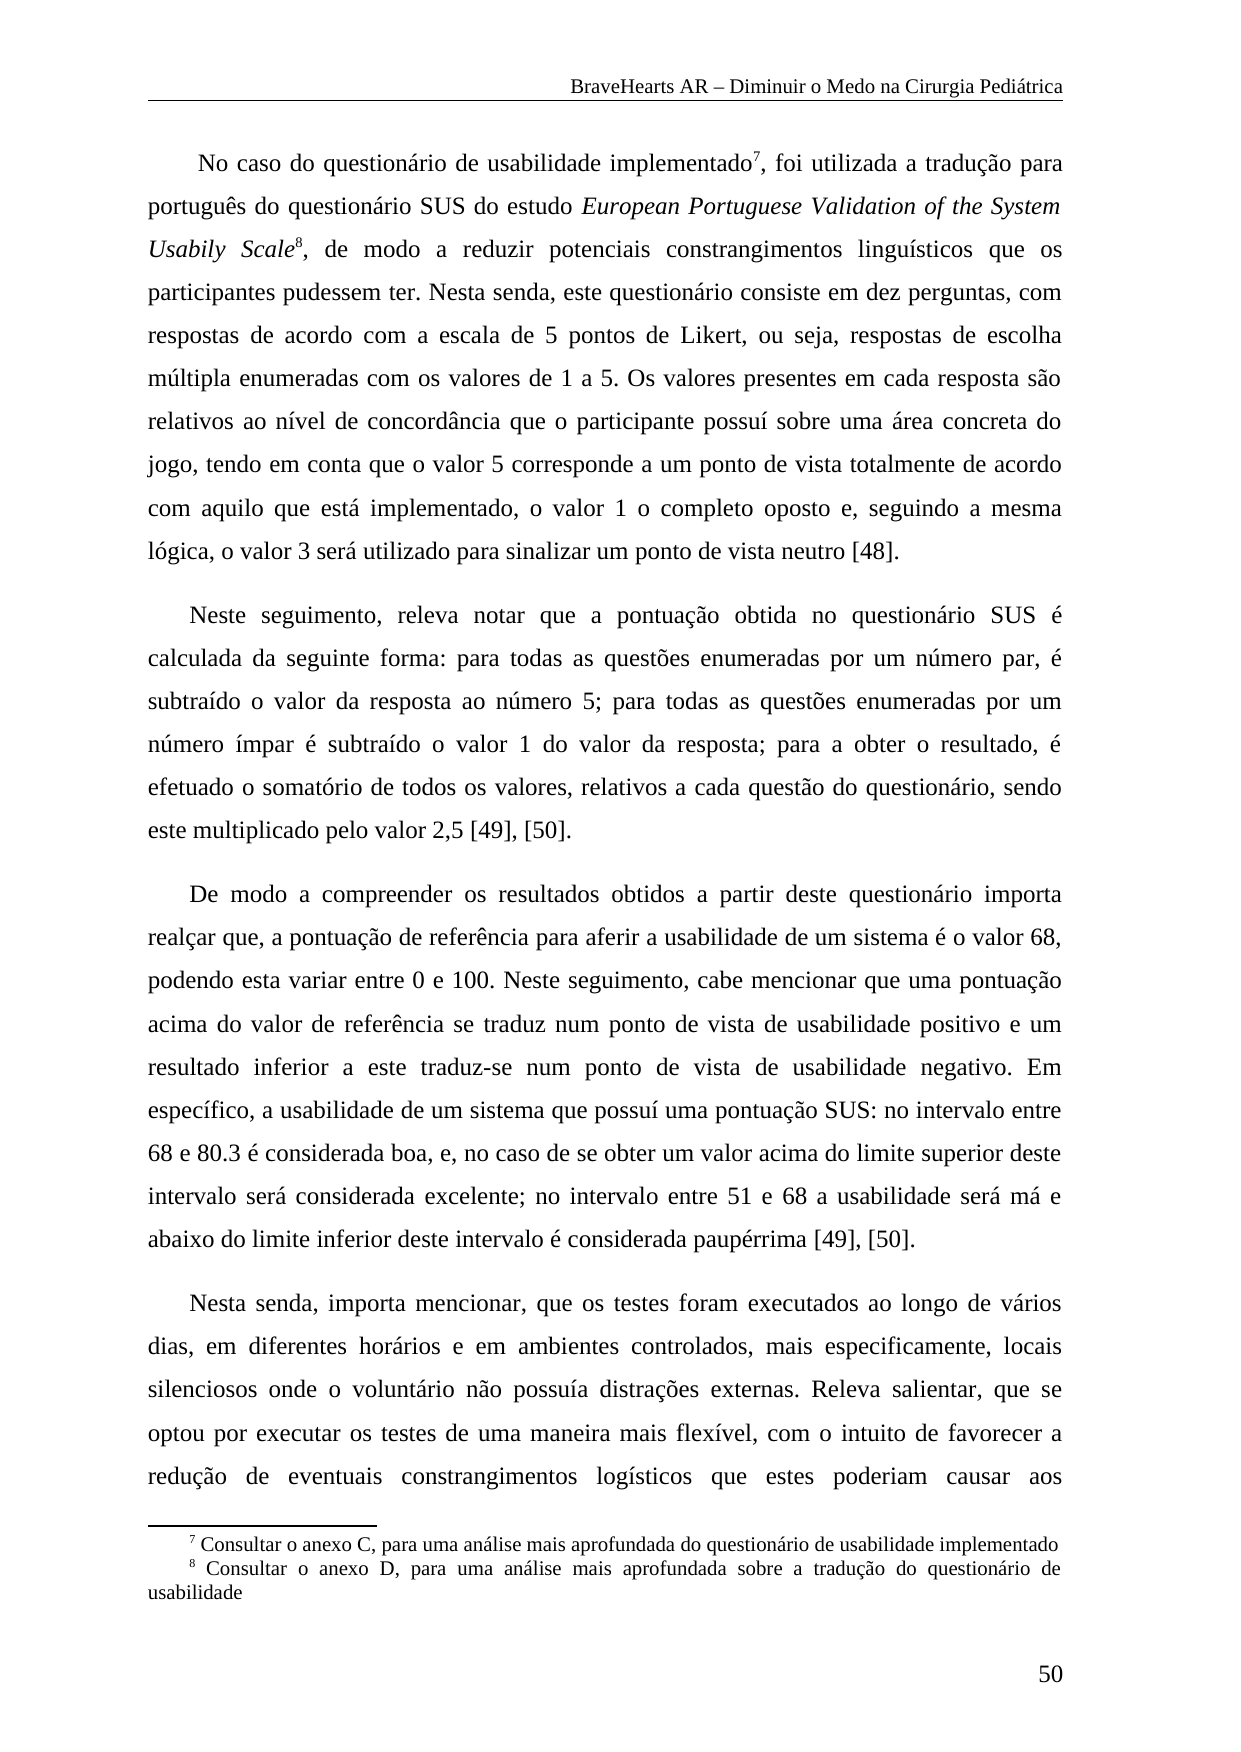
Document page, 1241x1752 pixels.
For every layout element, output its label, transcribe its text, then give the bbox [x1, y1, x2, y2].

text De modo a compreender os resultados obtidos a partir deste questionário importa realçar que, a pontuação de referência para aferir a usabilidade de um sistema é o valor 68, podendo esta variar entre 0 e 100. Neste seguimento, cabe mencionar que uma pontuação acima do valor de referência se traduz num ponto de vista de usabilidade positivo e um resultado inferior a este traduz-se num ponto de vista de usabilidade negativo. Em específico, a usabilidade de um sistema que possuí uma pontuação SUS: no intervalo entre 68 e 80.3 é considerada boa, e, no caso de se obter um valor acima do limite superior deste intervalo será considerada excelente; no intervalo entre 51 e 68 a usabilidade será má e abaixo do limite inferior deste intervalo é considerada paupérrima [49], [50]. [148, 879, 1063, 1253]
text No caso do questionário de usabilidade implementado, foi utilizada a tradução para português do questionário SUS do estudo European Portuguese Validation of the System Usabily Scale, de modo a reduzir potenciais constrangimentos linguísticos que os participantes pudessem ter. Nesta senda, este questionário consiste em dez perguntas, com respostas de acordo com a escala de 5 pontos de Likert, ou seja, respostas de escolha múltipla enumeradas com os valores de 1 a 5. Os valores presentes em cada resposta são relativos ao nível de concordância que o participante possuí sobre uma área concreta do jogo, tendo em conta que o valor 5 corresponde a um ponto de vista totalmente de acordo com aquilo que está implementado, o valor 1 o completo oposto e, seguindo a mesma lógica, o valor 3 será utilizado para sinalizar um ponto de vista neutro [48]. [148, 148, 1063, 564]
text Neste seguimento, releva notar que a pontuação obtida no questionário SUS é calculada da seguinte forma: para todas as questões enumeradas por um número par, é subtraído o valor da resposta ao número 5; para todas as questões enumeradas por um número ímpar é subtraído o valor 1 do valor da resposta; para a obter o resultado, é efetuado o somatório de todos os valores, relativos a cada questão do questionário, sendo este multiplicado pelo valor 2,5 [49], [50]. [148, 600, 1063, 844]
